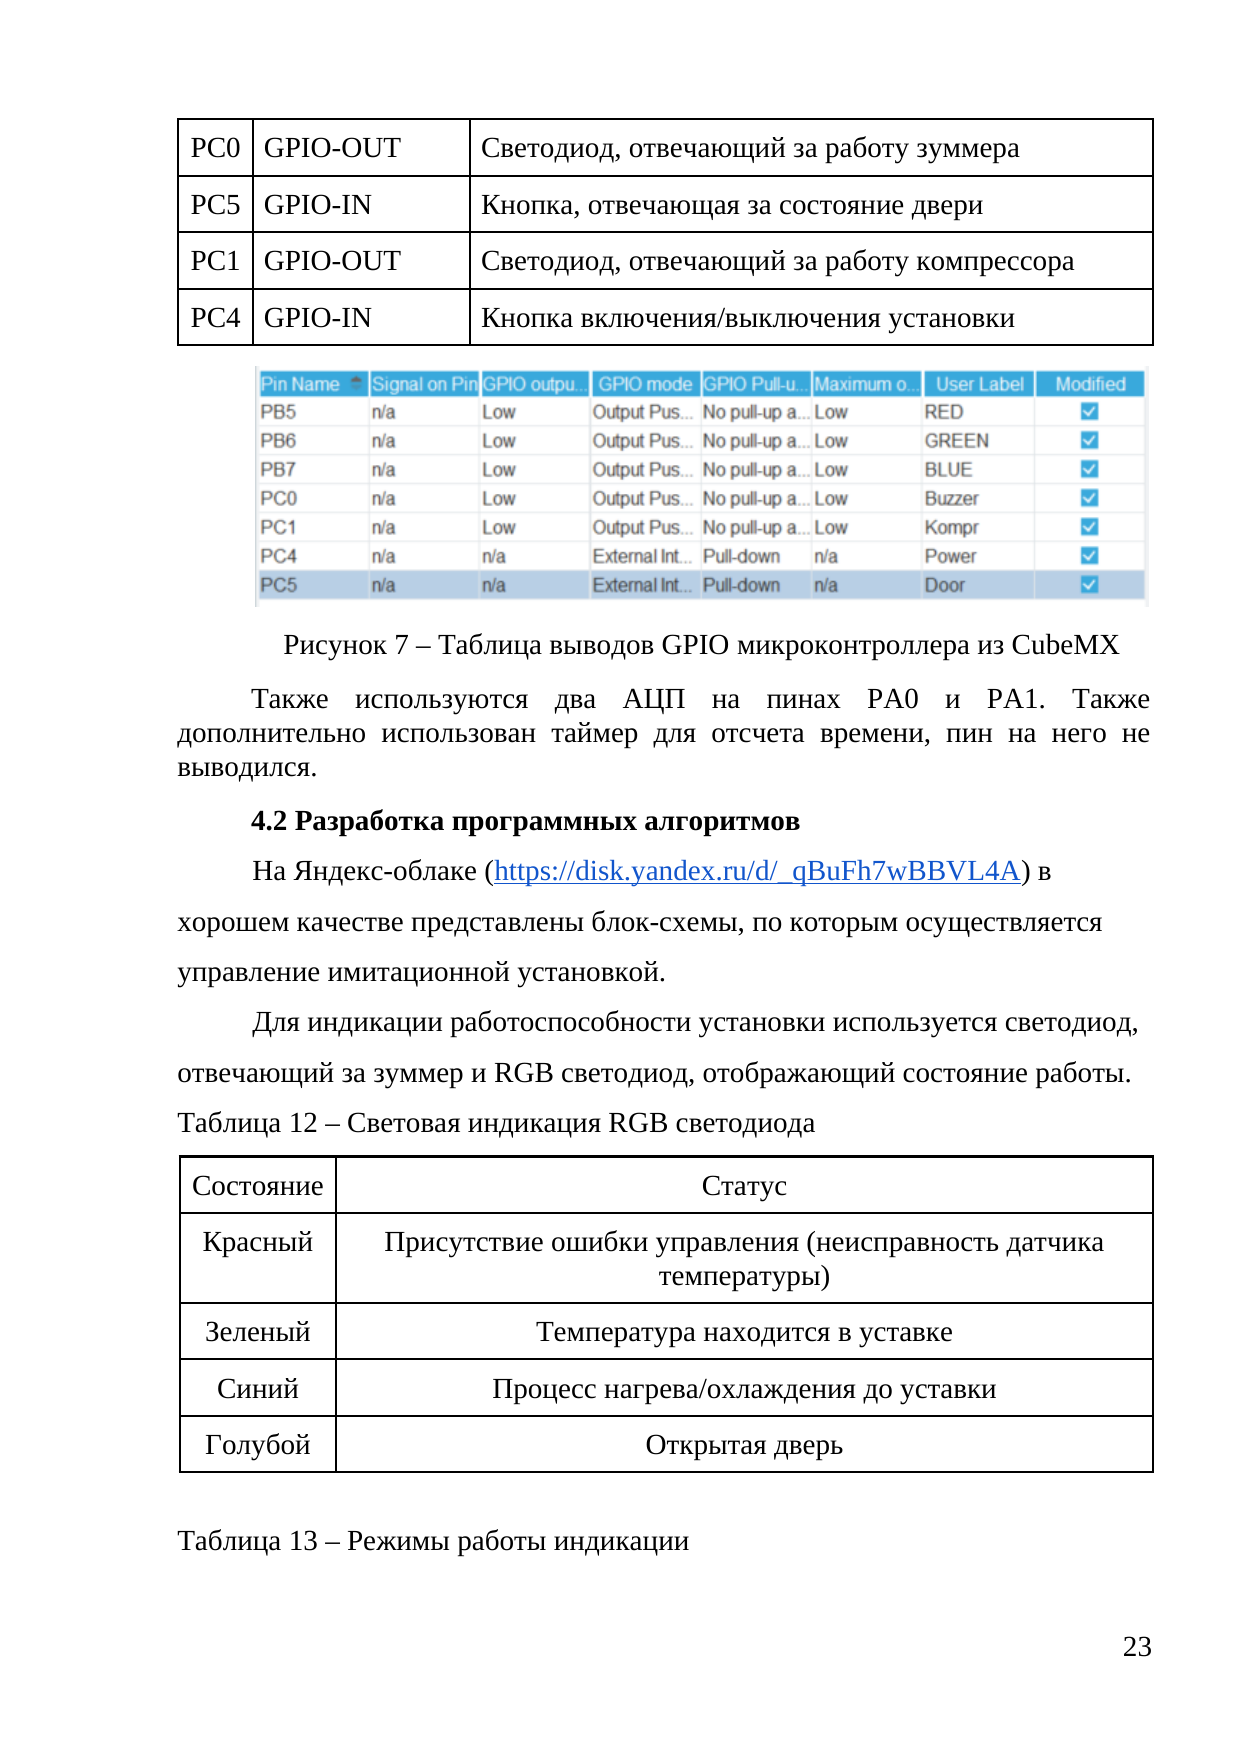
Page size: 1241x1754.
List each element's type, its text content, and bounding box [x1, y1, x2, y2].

table_cell PC4 [179, 290, 252, 344]
table_cell Синий [181, 1360, 335, 1415]
table_cell Зеленый [181, 1304, 335, 1358]
table_cell Голубой [181, 1417, 335, 1471]
table_cell GPIO-IN [254, 177, 469, 231]
table_cell Светодиод, отвечающий за работу зуммера [471, 120, 1152, 174]
table_cell Кнопка, отвечающая за состояние двери [471, 177, 1152, 231]
picture [255, 366, 1149, 607]
text Для индикации работоспособности установки используется светодиод, отвечающий за зуммер и RGB светодиод, отображающий состояние работы. [177, 1004, 1152, 1088]
table_header Статус [337, 1158, 1152, 1212]
text Рисунок 7 – Таблица выводов GPIO микроконтроллера из CubeMX [251, 627, 1152, 661]
table_header Состояние [181, 1158, 335, 1212]
table_cell GPIO-OUT [254, 233, 469, 287]
table_cell Открытая дверь [337, 1417, 1152, 1471]
table_cell PC0 [179, 120, 252, 174]
table_cell GPIO-OUT [254, 120, 469, 174]
table_cell GPIO-IN [254, 290, 469, 344]
subtitle 4.2 Разработка программных алгоритмов [177, 803, 1152, 837]
table_cell Температура находится в уставке [337, 1304, 1152, 1358]
table_cell PC5 [179, 177, 252, 231]
text Таблица 13 – Режимы работы индикации [177, 1523, 1152, 1557]
table_cell Кнопка включения/выключения установки [471, 290, 1152, 344]
table_cell Присутствие ошибки управления (неисправность датчика температуры) [337, 1214, 1152, 1302]
table_cell Светодиод, отвечающий за работу компрессора [471, 233, 1152, 287]
table_cell Процесс нагрева/охлаждения до уставки [337, 1360, 1152, 1415]
text На Яндекс-облаке (https://disk.yandex.ru/d/_qBuFh7wBBVL4A) в хорошем качестве представлены блок-схемы, по которым осуществляется управление имитационной установкой. [177, 853, 1152, 988]
table_cell PC1 [179, 233, 252, 287]
table_cell Красный [181, 1214, 335, 1302]
text Также используются два АЦП на пинах PA0 и PA1. Также дополнительно использован таймер для отсчета времени, пин на него не выводился. [177, 682, 1152, 782]
text Таблица 12 – Световая индикация RGB светодиода [177, 1105, 1152, 1138]
